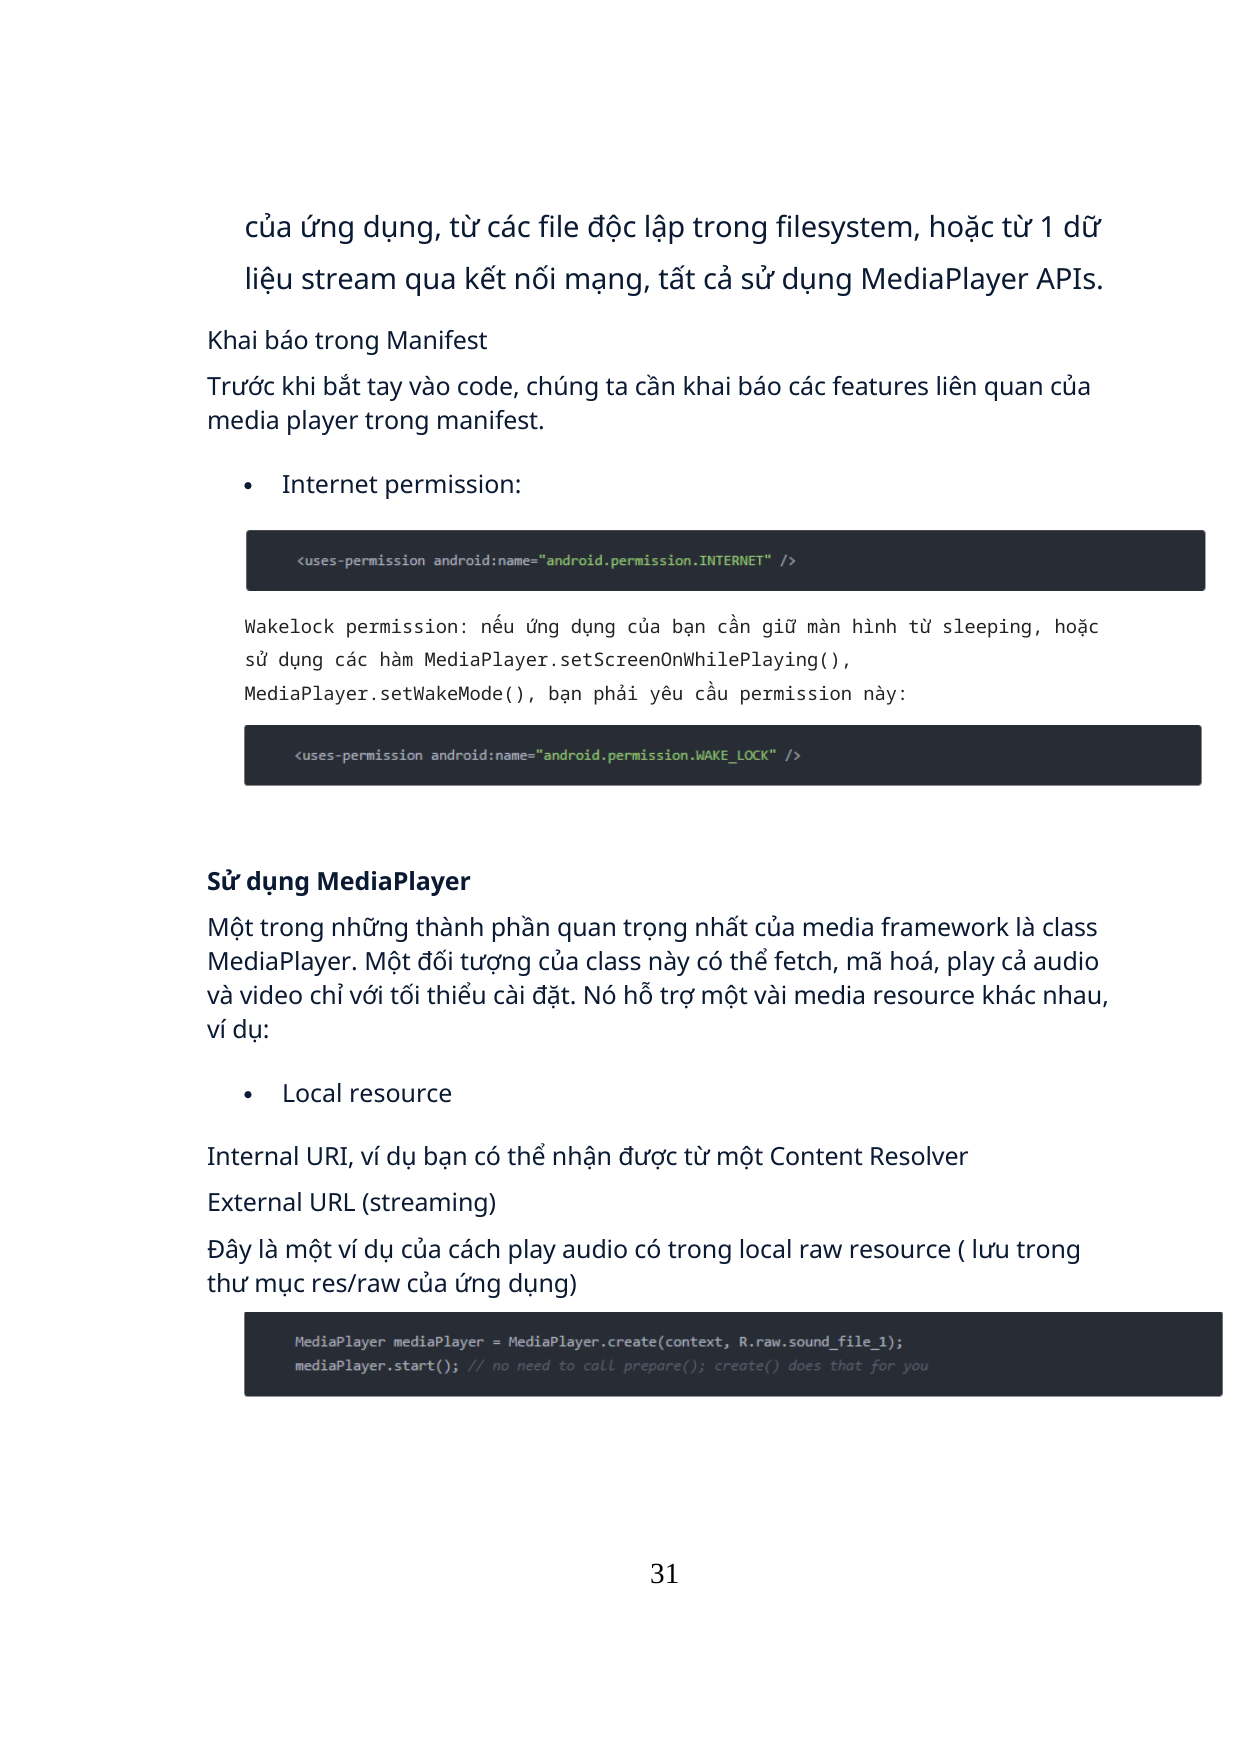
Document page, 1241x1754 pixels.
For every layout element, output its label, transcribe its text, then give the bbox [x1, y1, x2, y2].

text Sử dụng MediaPlayer [207, 863, 1122, 897]
text External URL (streaming) [207, 1185, 1122, 1219]
text Khai báo trong Manifest [207, 322, 1122, 356]
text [244, 207, 1122, 298]
text Trước khi bắt tay vào code, chúng ta cần khai báo các features liên quan của media player trong manifest. [207, 369, 1122, 437]
text Đây là một ví dụ của cách play audio có trong local raw resource ( lưu trong thư mục res/raw của ứng dụng) [207, 1232, 1122, 1300]
list Internet permission: [244, 466, 1122, 500]
picture [244, 1312, 1224, 1399]
text Một trong những thành phần quan trọng nhất của media framework là class MediaPlayer. Một đối tượng của class này có thể fetch, mã hoá, play cả audio và video chỉ với tối thiểu cài đặt. Nó hỗ trợ một vài media resource khác nhau, ví dụ: [207, 910, 1122, 1046]
picture [244, 529, 1209, 591]
text Wakelock permission: nếu ứng dụng của bạn cần giữ màn hình từ sleeping, hoặc sử dụng các hàm MediaPlayer.setScreenOnWhilePlaying(), MediaPlayer.setWakeMode(), bạn phải yêu cầu permission này: [244, 613, 1122, 705]
picture [244, 725, 1204, 788]
list Local resource [244, 1075, 1122, 1109]
text Internal URI, ví dụ bạn có thể nhận được từ một Content Resolver [207, 1138, 1122, 1173]
